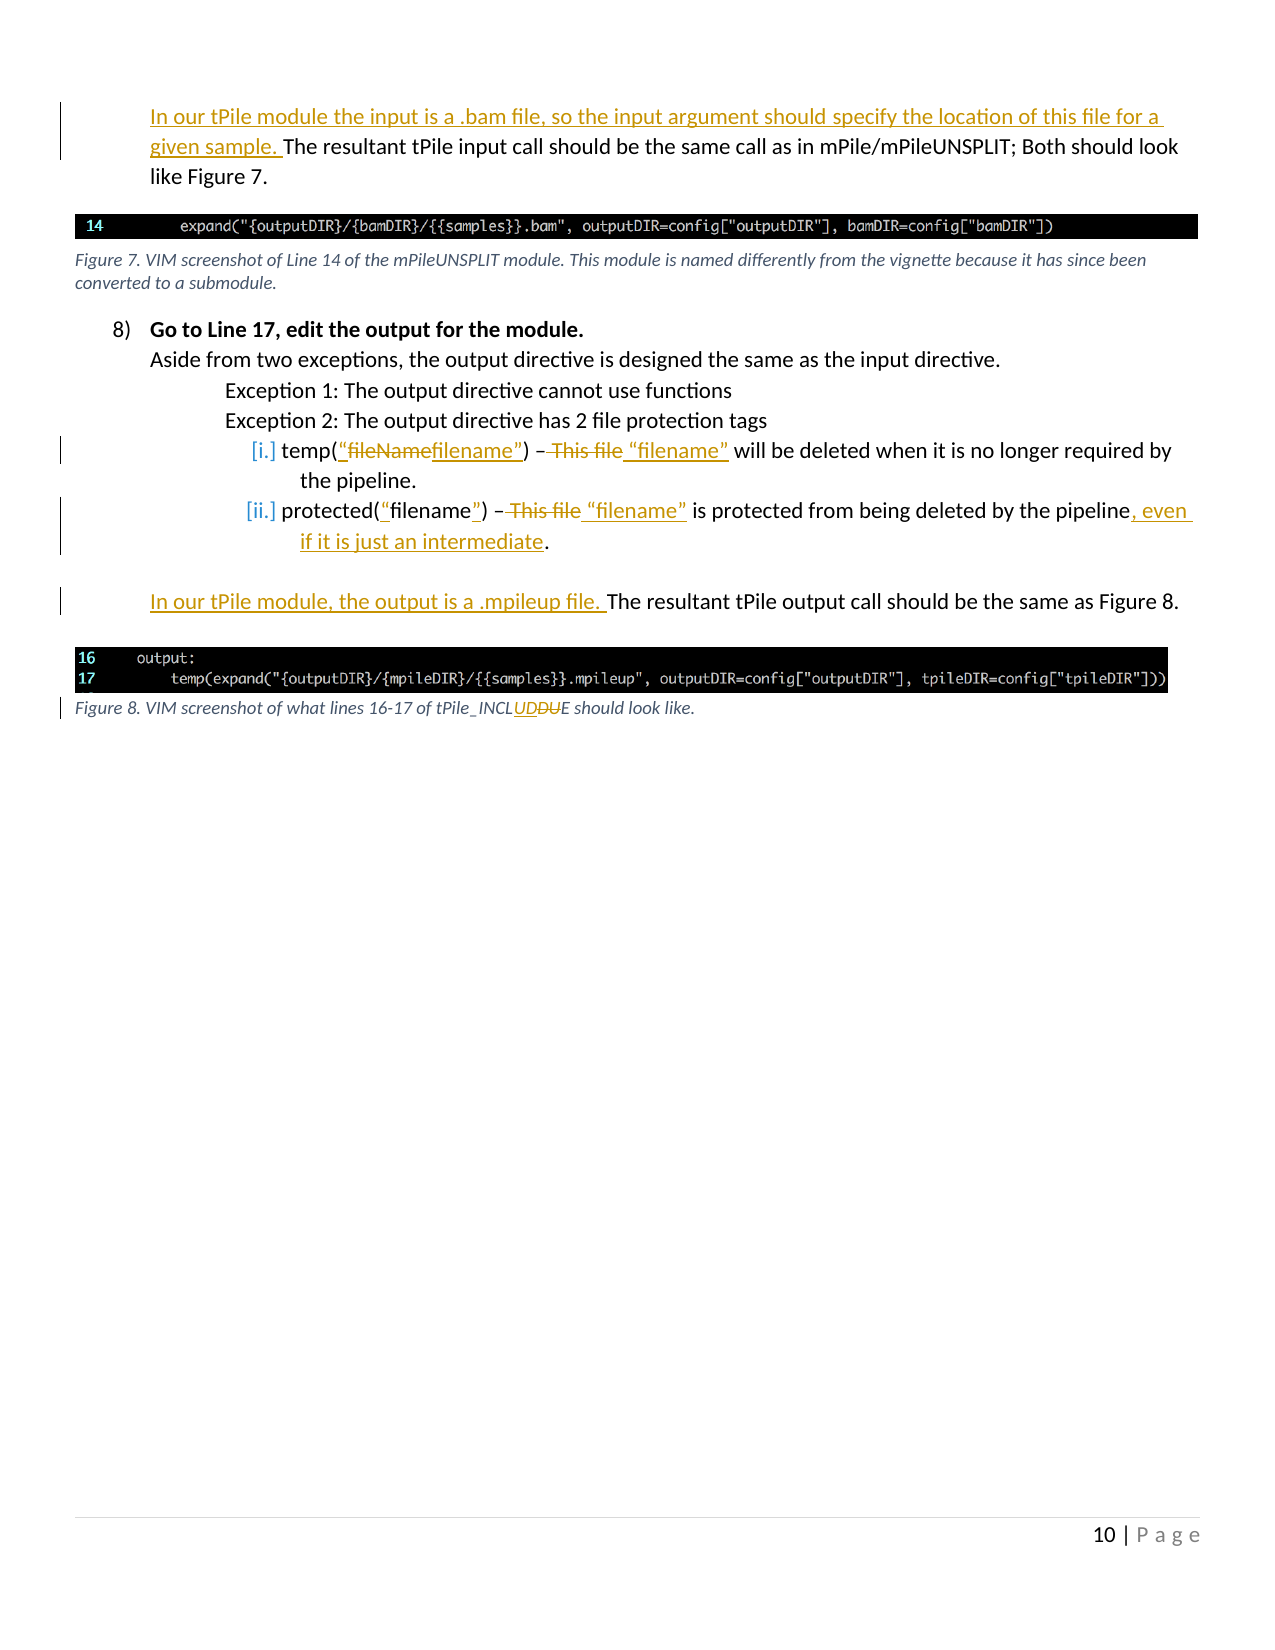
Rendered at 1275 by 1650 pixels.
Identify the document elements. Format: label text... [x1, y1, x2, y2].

picture [75, 647, 1168, 694]
picture [75, 214, 1198, 239]
text The resultant tPile output call should be the same as Figure 8. [150, 587, 1200, 615]
list The resultant tPile input call should be the same call as in mPile/mPileUNSPLIT; Both should look like Figure 7. [150, 102, 1200, 190]
list protected(filename) – is protected from being deleted by the pipeline. [281, 497, 1200, 555]
list Go to Line 17, edit the output for the module. [112, 223, 1200, 343]
list temp() – will be deleted when it is no longer required by the pipeline. [281, 436, 1200, 494]
text Figure . VIM screenshot of what lines 16-17 of tPile_INCLE should look like. [75, 697, 1200, 719]
text Aside from two exceptions, the output directive is designed the same as the input directive. [150, 346, 1200, 374]
text Exception 1: The output directive cannot use functions [150, 376, 1200, 404]
text Exception 2: The output directive has 2 file protection tags [150, 406, 1200, 434]
